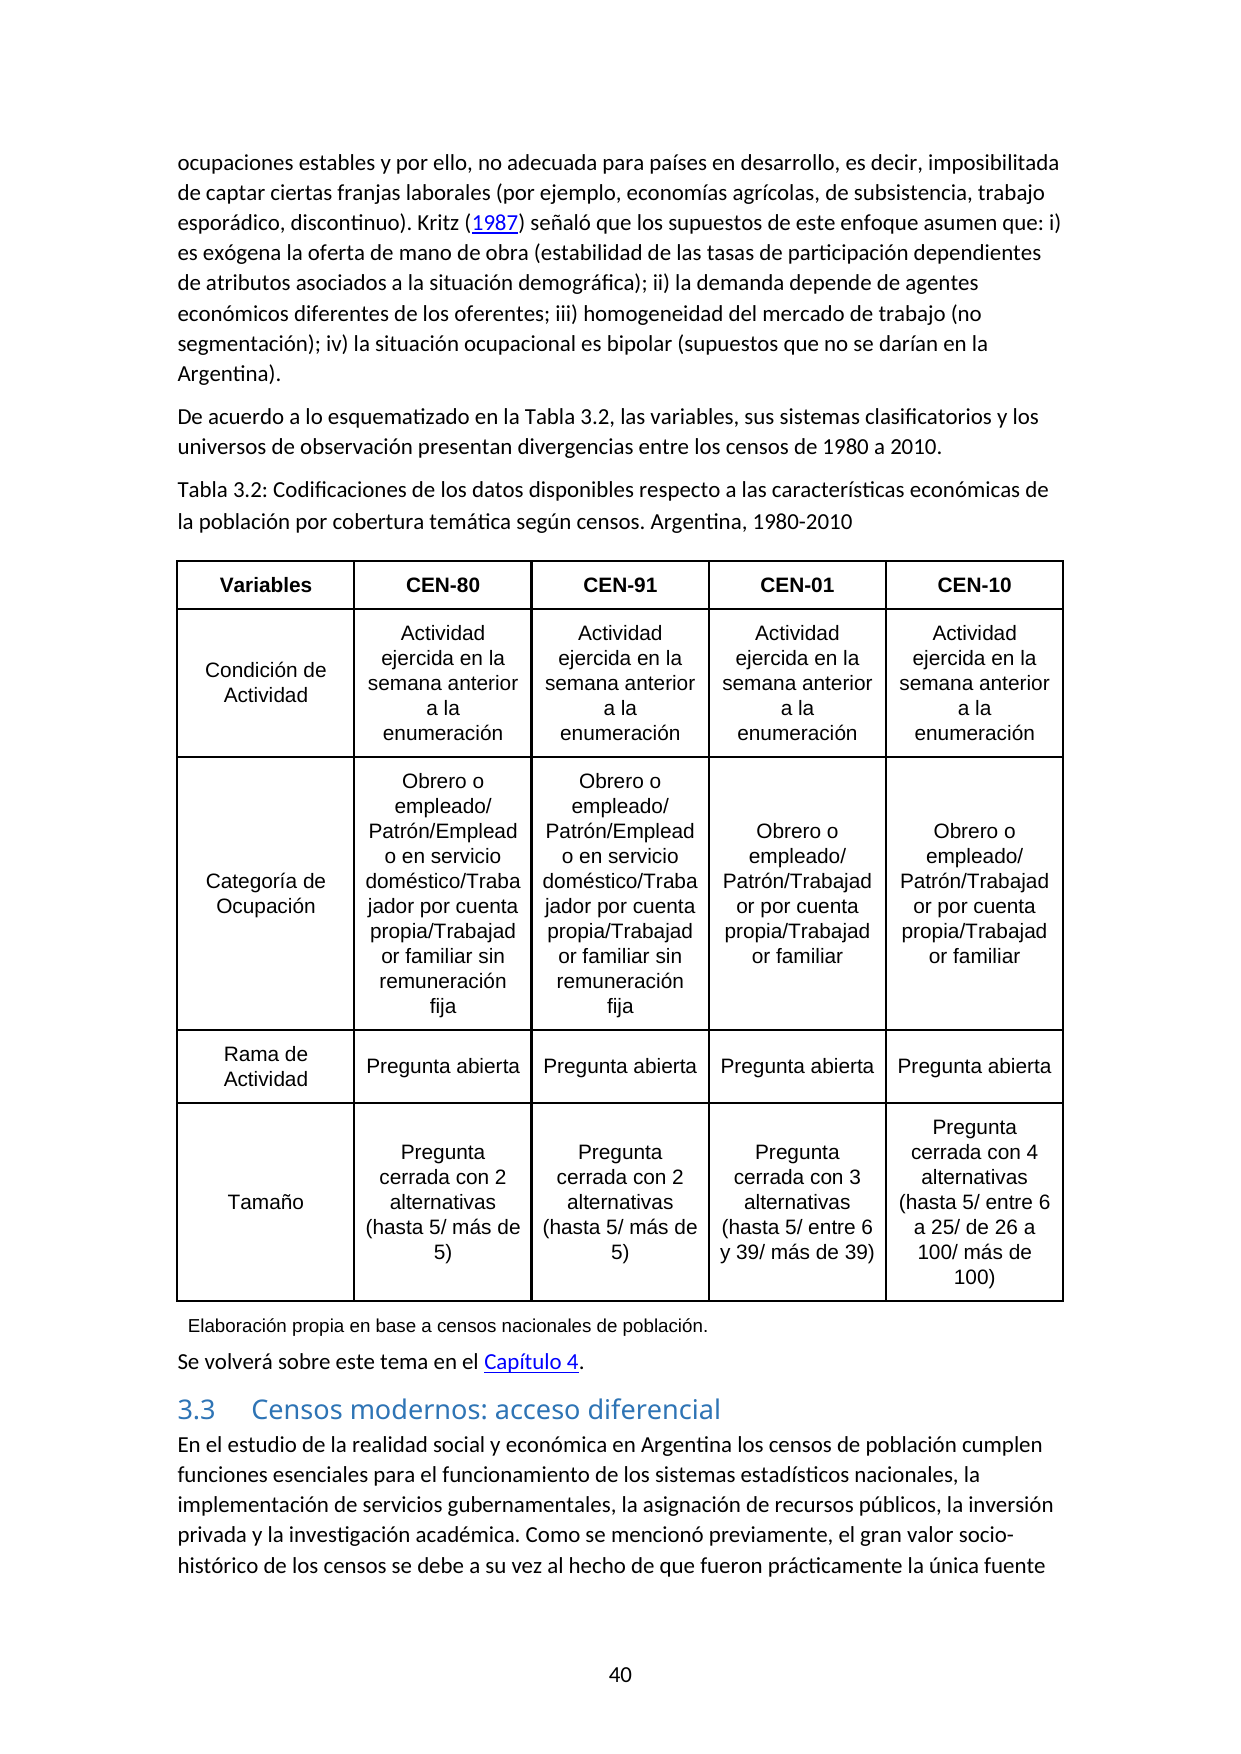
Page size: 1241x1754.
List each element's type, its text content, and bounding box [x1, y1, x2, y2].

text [177, 148, 1063, 387]
table_header CEN-10 [887, 562, 1062, 608]
table_header Variables [178, 562, 353, 608]
table_header CEN-01 [710, 562, 885, 608]
table_cell Pregunta cerrada con 4 alternativas (hasta 5/ entre 6 a 25/ de 26 a 100/ más de 100) [887, 1104, 1062, 1299]
table_cell Pregunta abierta [355, 1031, 530, 1102]
table_cell Actividad ejercida en la semana anterior a la enumeración [533, 610, 708, 756]
text De acuerdo a lo esquematizado en la Tabla 3.2, las variables, sus sistemas clasificatorios y los universos de observación presentan divergencias entre los censos de 1980 a 2010. [177, 402, 1063, 460]
table_cell Pregunta abierta [887, 1031, 1062, 1102]
table_cell Pregunta cerrada con 2 alternativas (hasta 5/ más de 5) [355, 1104, 530, 1299]
table_cell Actividad ejercida en la semana anterior a la enumeración [710, 610, 885, 756]
subtitle 3.3 Censos modernos: acceso diferencial [177, 1390, 1063, 1427]
table_cell Actividad ejercida en la semana anterior a la enumeración [887, 610, 1062, 756]
table_cell Pregunta cerrada con 2 alternativas (hasta 5/ más de 5) [533, 1104, 708, 1299]
table_cell Pregunta abierta [533, 1031, 708, 1102]
table_header CEN-80 [355, 562, 530, 608]
table_header CEN-91 [533, 562, 708, 608]
table_cell Condición de Actividad [178, 610, 353, 756]
table_cell Elaboración propia en base a censos nacionales de población. [177, 1302, 1063, 1347]
text Se volverá sobre este tema en el Capítulo 4. [177, 1347, 1063, 1375]
table_cell Pregunta abierta [710, 1031, 885, 1102]
table_cell Actividad ejercida en la semana anterior a la enumeración [355, 610, 530, 756]
table_cell Tamaño [178, 1104, 353, 1299]
table_cell Rama de Actividad [178, 1031, 353, 1102]
table_cell Obrero o empleado/ Patrón/Trabajador por cuenta propia/Trabajador familiar [710, 758, 885, 1029]
table_cell Obrero o empleado/ Patrón/Trabajador por cuenta propia/Trabajador familiar [887, 758, 1062, 1029]
table_cell Pregunta cerrada con 3 alternativas (hasta 5/ entre 6 y 39/ más de 39) [710, 1104, 885, 1299]
text Tabla 3.2: Codificaciones de los datos disponibles respecto a las características económicas de la población por cobertura temática según censos. Argentina, 1980-2010 [177, 475, 1063, 535]
table_cell Obrero o empleado/ Patrón/Empleado en servicio doméstico/Trabajador por cuenta propia/Trabajador familiar sin remuneración fija [355, 758, 530, 1029]
table_cell Obrero o empleado/ Patrón/Empleado en servicio doméstico/Trabajador por cuenta propia/Trabajador familiar sin remuneración fija [533, 758, 708, 1029]
table_cell Categoría de Ocupación [178, 758, 353, 1029]
